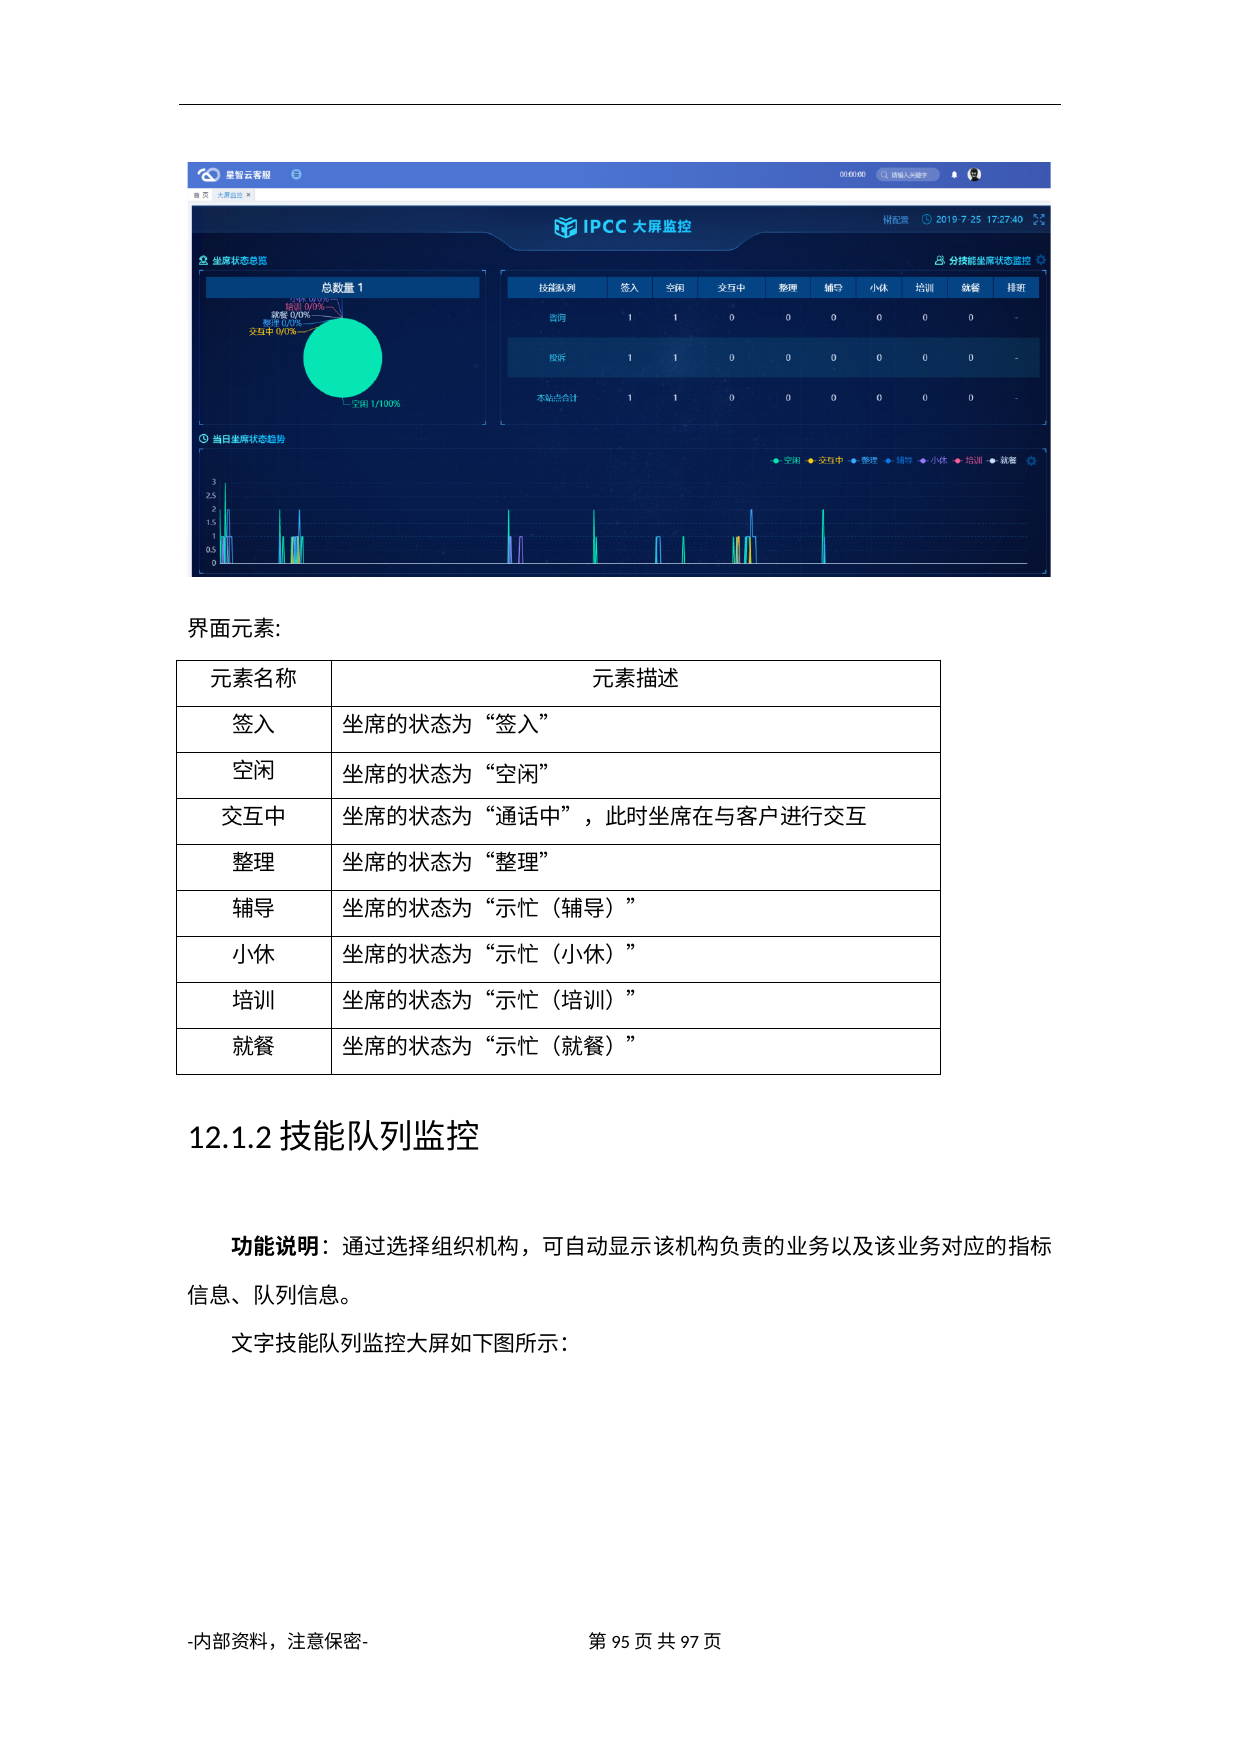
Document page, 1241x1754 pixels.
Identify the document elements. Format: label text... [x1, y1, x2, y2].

table_cell 坐席的状态为“整理” [332, 845, 940, 890]
table_cell 辅导 [177, 891, 331, 936]
picture [187, 162, 1051, 577]
table_cell 坐席的状态为“示忙（就餐）” [332, 1029, 940, 1074]
table_cell 签入 [177, 707, 331, 752]
table_cell 坐席的状态为“签入” [332, 707, 940, 752]
table_cell 整理 [177, 845, 331, 890]
table_header 元素描述 [332, 661, 940, 706]
table_cell 空闲 [177, 753, 331, 798]
table_cell 坐席的状态为“空闲” [332, 753, 940, 798]
table_cell 坐席的状态为“示忙（辅导）” [332, 891, 940, 936]
table_cell 培训 [177, 983, 331, 1028]
table_cell 小休 [177, 937, 331, 982]
table_cell 交互中 [177, 799, 331, 844]
table_cell 坐席的状态为“通话中”，此时坐席在与客户进行交互 [332, 799, 940, 844]
table_header 元素名称 [177, 661, 331, 706]
text 界面元素: [187, 611, 1053, 644]
table_cell 就餐 [177, 1029, 331, 1074]
table_cell 坐席的状态为“示忙（小休）” [332, 937, 940, 982]
text 功能说明：通过选择组织机构，可自动显示该机构负责的业务以及该业务对应的指标信息、队列信息。 [187, 1229, 1053, 1310]
text 文字技能队列监控大屏如下图所示： [187, 1326, 1053, 1358]
table_cell 坐席的状态为“示忙（培训）” [332, 983, 940, 1028]
subtitle 12.1.2 技能队列监控 [187, 1102, 1053, 1167]
